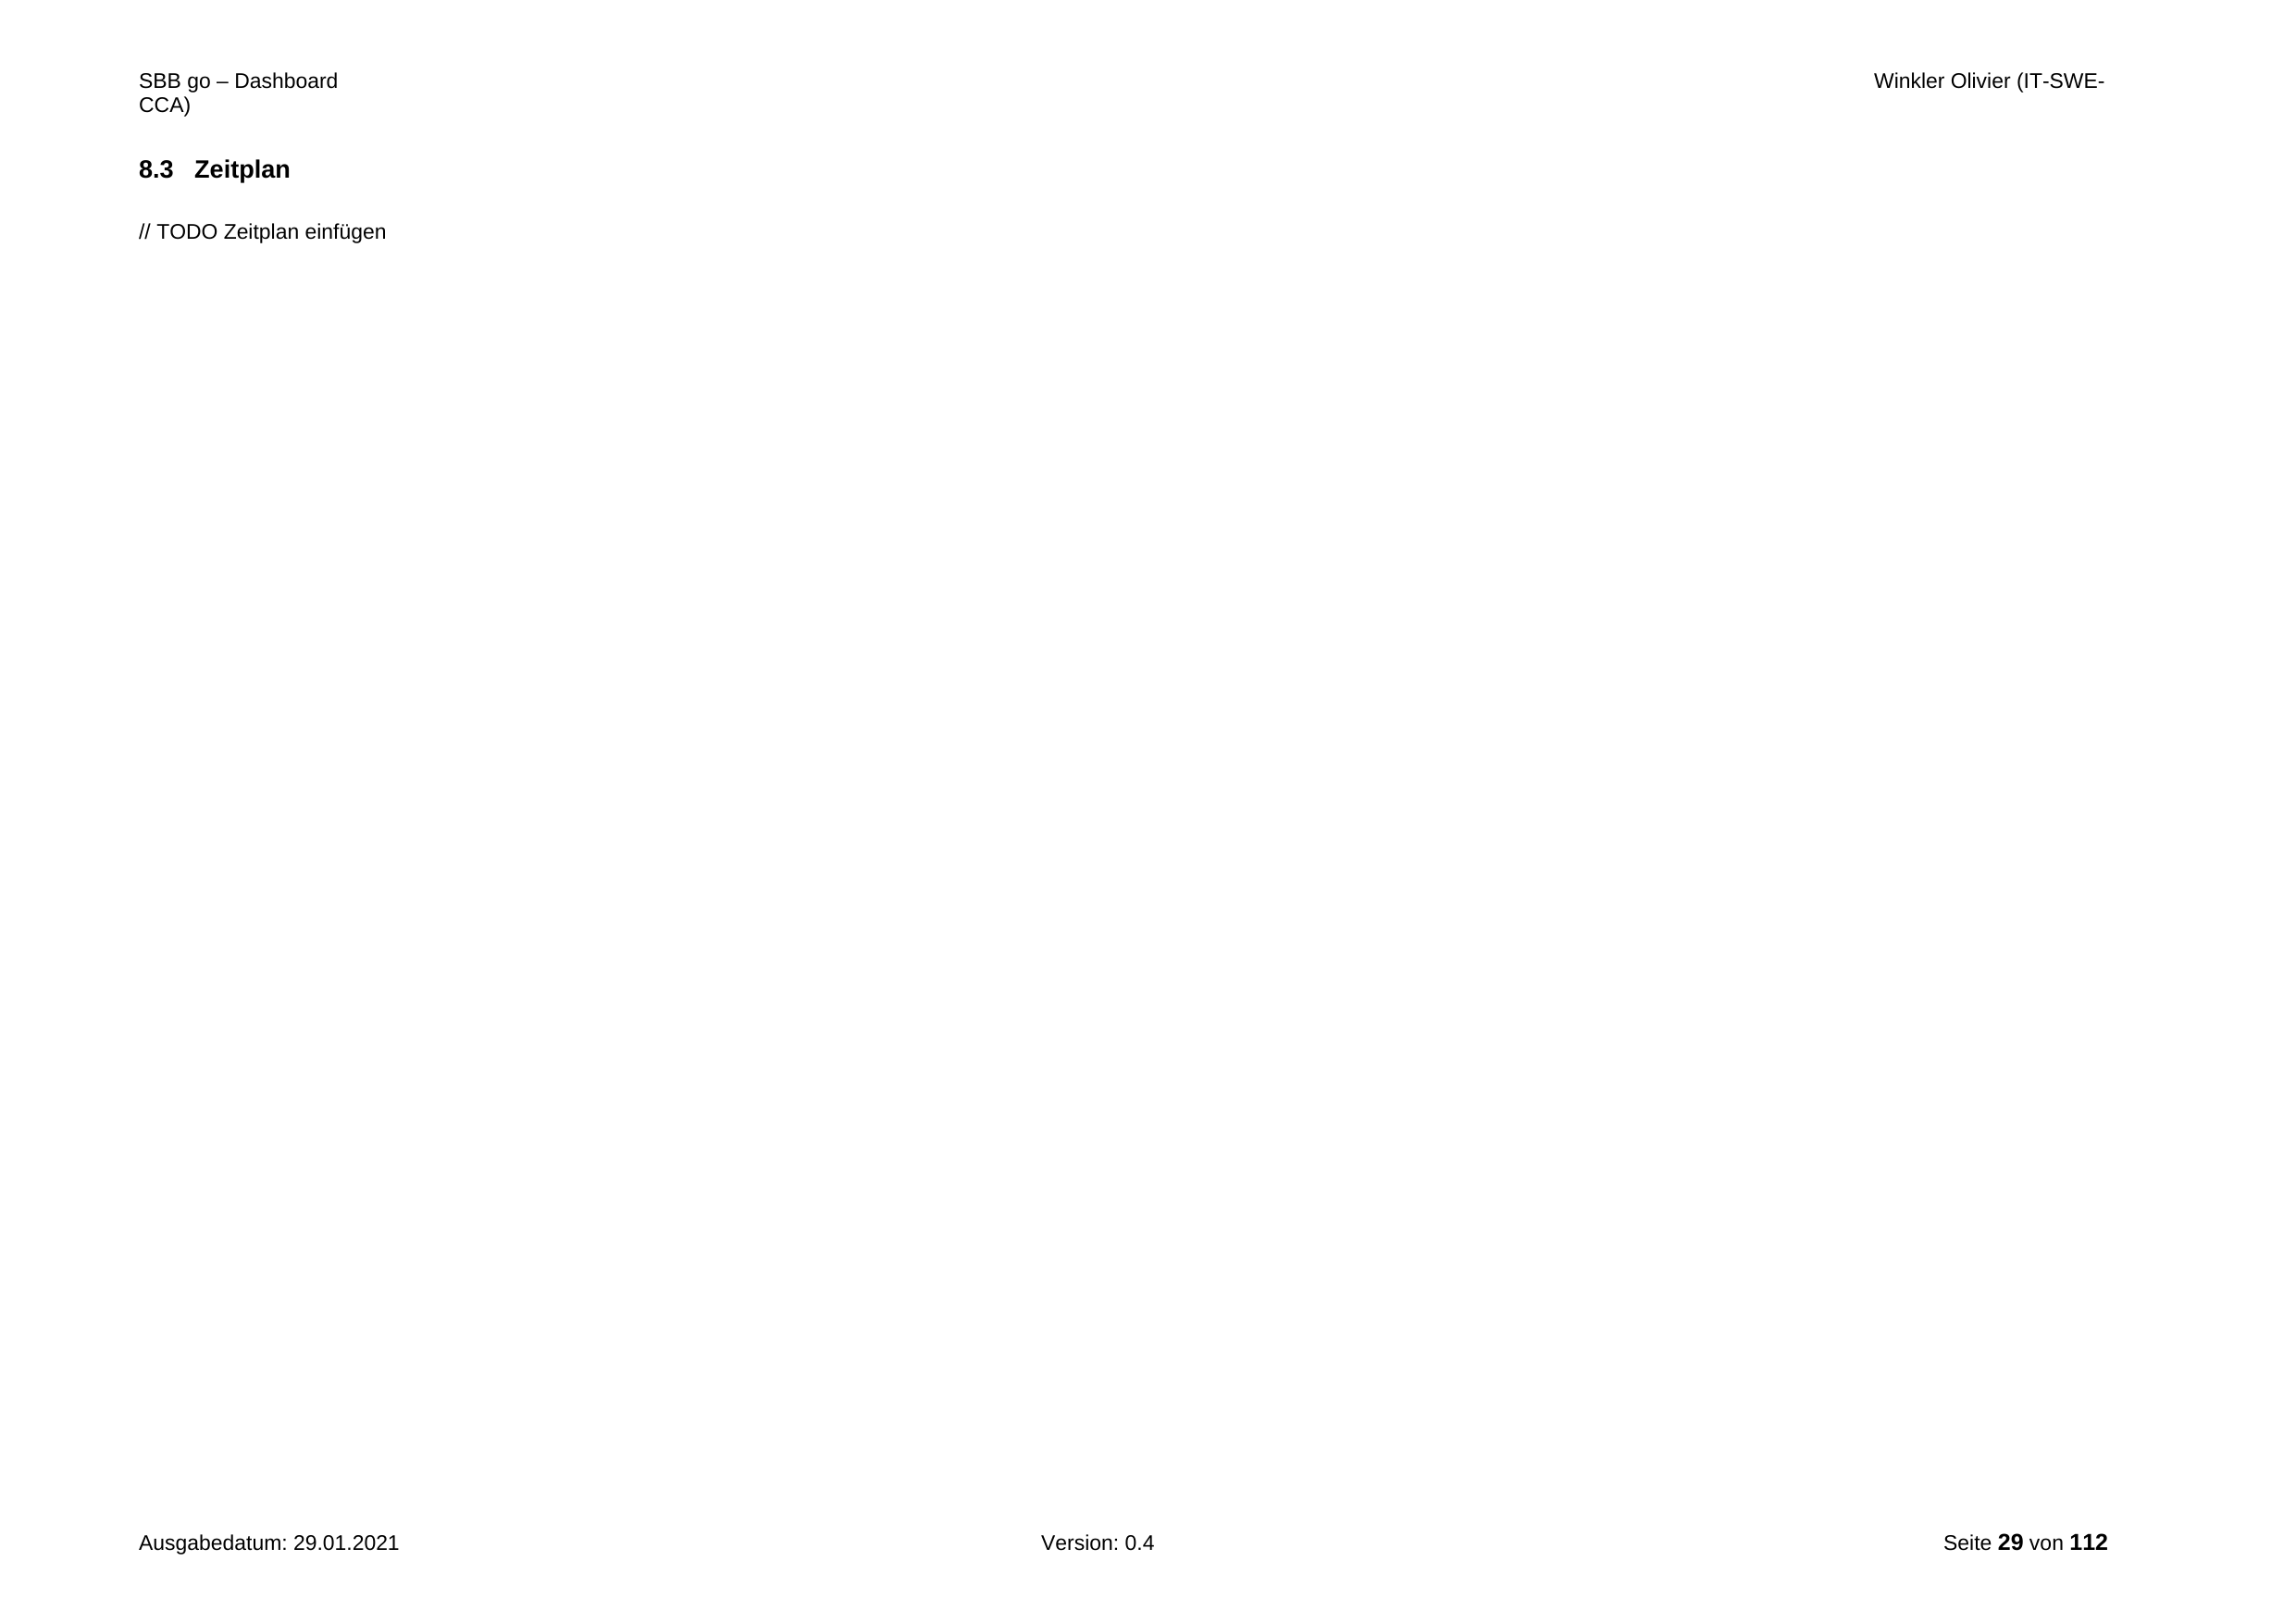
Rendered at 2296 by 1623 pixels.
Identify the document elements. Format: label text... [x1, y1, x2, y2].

text // TODO Zeitplan einfügen [139, 219, 2156, 243]
subtitle Zeitplan [139, 155, 2156, 183]
